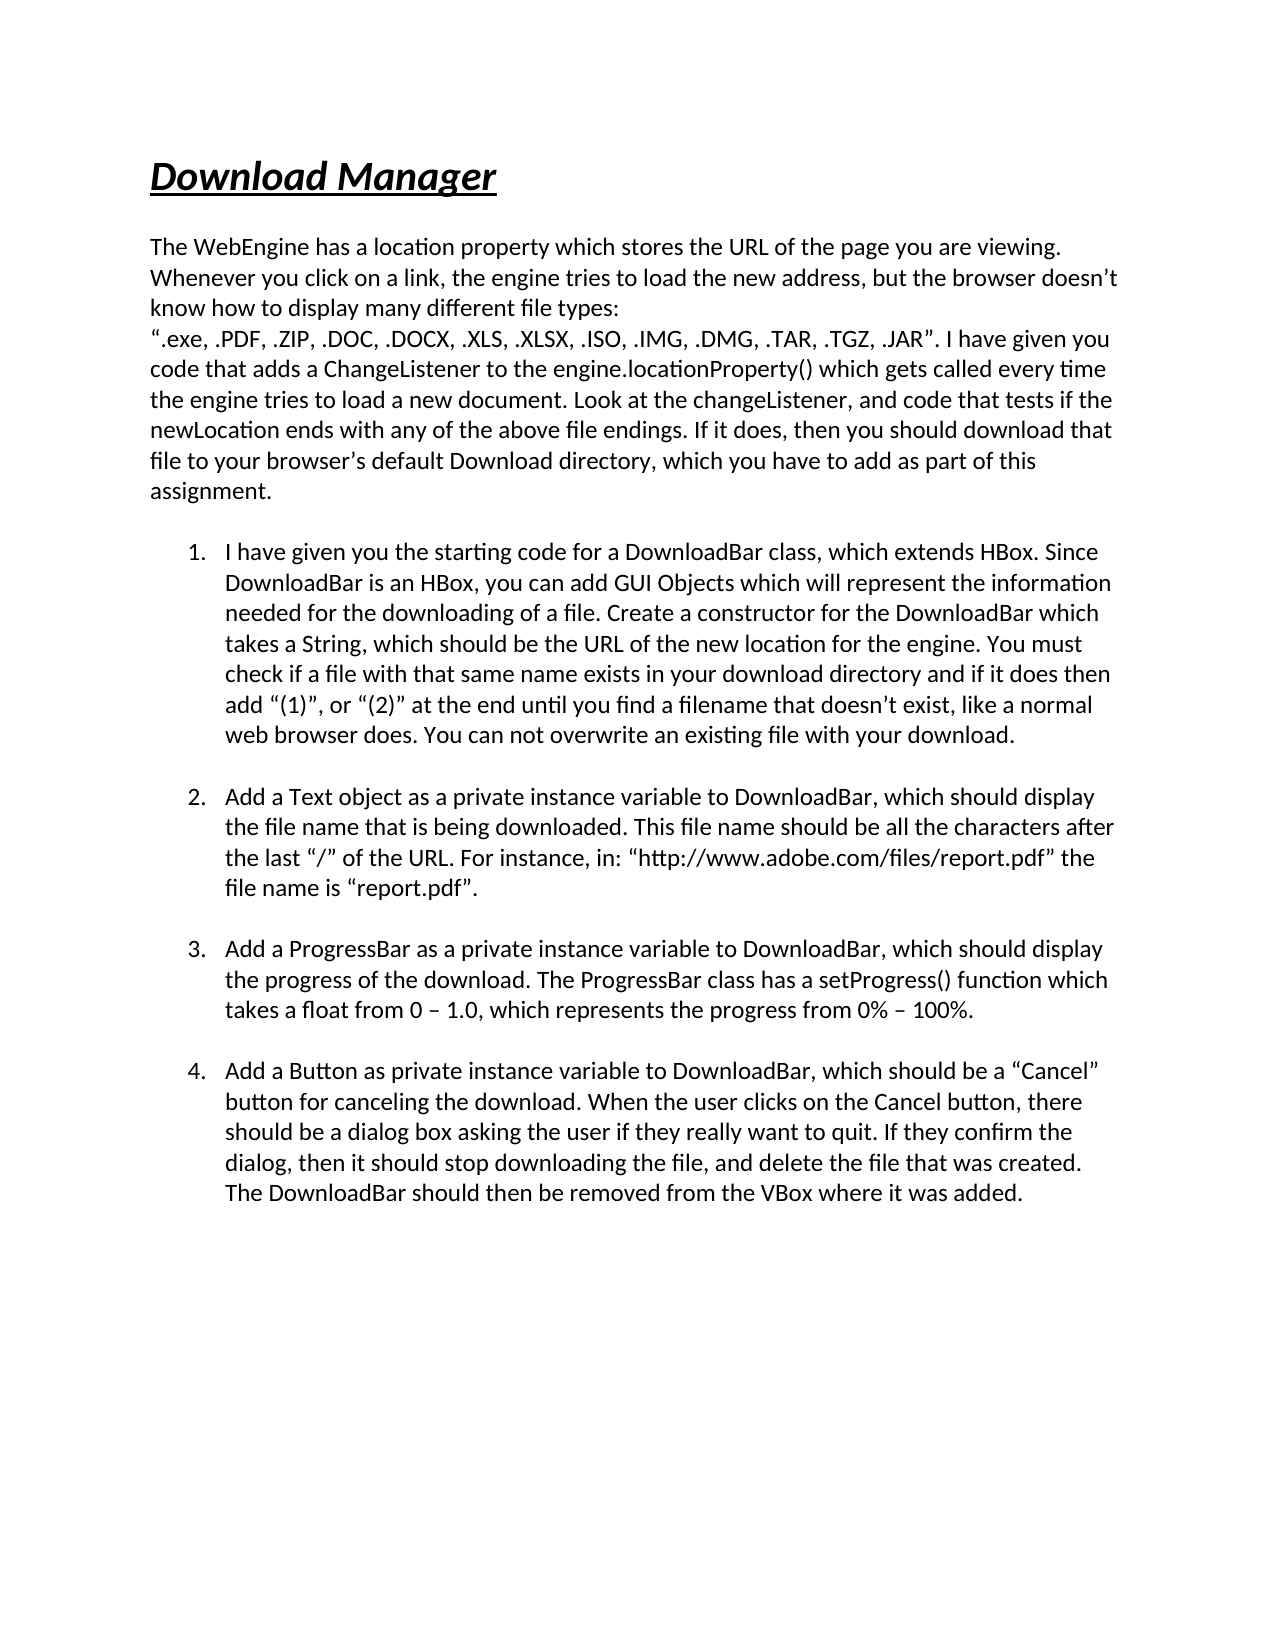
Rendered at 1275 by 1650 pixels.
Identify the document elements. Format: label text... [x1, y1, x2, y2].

text The WebEngine has a location property which stores the URL of the page you are viewing. Whenever you click on a link, the engine tries to load the new address, but the browser doesn’t know how to display many different file types: “.exe, .PDF, .ZIP, .DOC, .DOCX, .XLS, .XLSX, .ISO, .IMG, .DMG, .TAR, .TGZ, .JAR”. I have given you code that adds a ChangeListener to the engine.locationProperty() which gets called every time the engine tries to load a new document. Look at the changeListener, and code that tests if the newLocation ends with any of the above file endings. If it does, then you should download that file to your browser’s default Download directory, which you have to add as part of this assignment. [150, 231, 1125, 506]
list Add a Button as private instance variable to DownloadBar, which should be a “Cancel” button for canceling the download. When the user clicks on the Cancel button, there should be a dialog box asking the user if they really want to quit. If they confirm the dialog, then it should stop downloading the file, and delete the file that was created. The DownloadBar should then be removed from the VBox where it was added. [187, 1055, 1125, 1208]
list I have given you the starting code for a DownloadBar class, which extends HBox. Since DownloadBar is an HBox, you can add GUI Objects which will represent the information needed for the downloading of a file. Create a constructor for the DownloadBar which takes a String, which should be the URL of the new location for the engine. You must check if a file with that same name exists in your download directory and if it does then add “(1)”, or “(2)” at the end until you find a filename that doesn’t exist, like a normal web browser does. You can not overwrite an existing file with your download. [187, 537, 1125, 750]
list Add a ProgressBar as a private instance variable to DownloadBar, which should display the progress of the download. The ProgressBar class has a setProgress() function which takes a float from 0 – 1.0, which represents the progress from 0% – 100%. [187, 933, 1125, 1025]
list Add a Text object as a private instance variable to DownloadBar, which should display the file name that is being downloaded. This file name should be all the characters after the last “/” of the URL. For instance, in: “http://www.adobe.com/files/report.pdf” the file name is “report.pdf”. [187, 781, 1125, 903]
text Download Manager [150, 150, 1125, 201]
